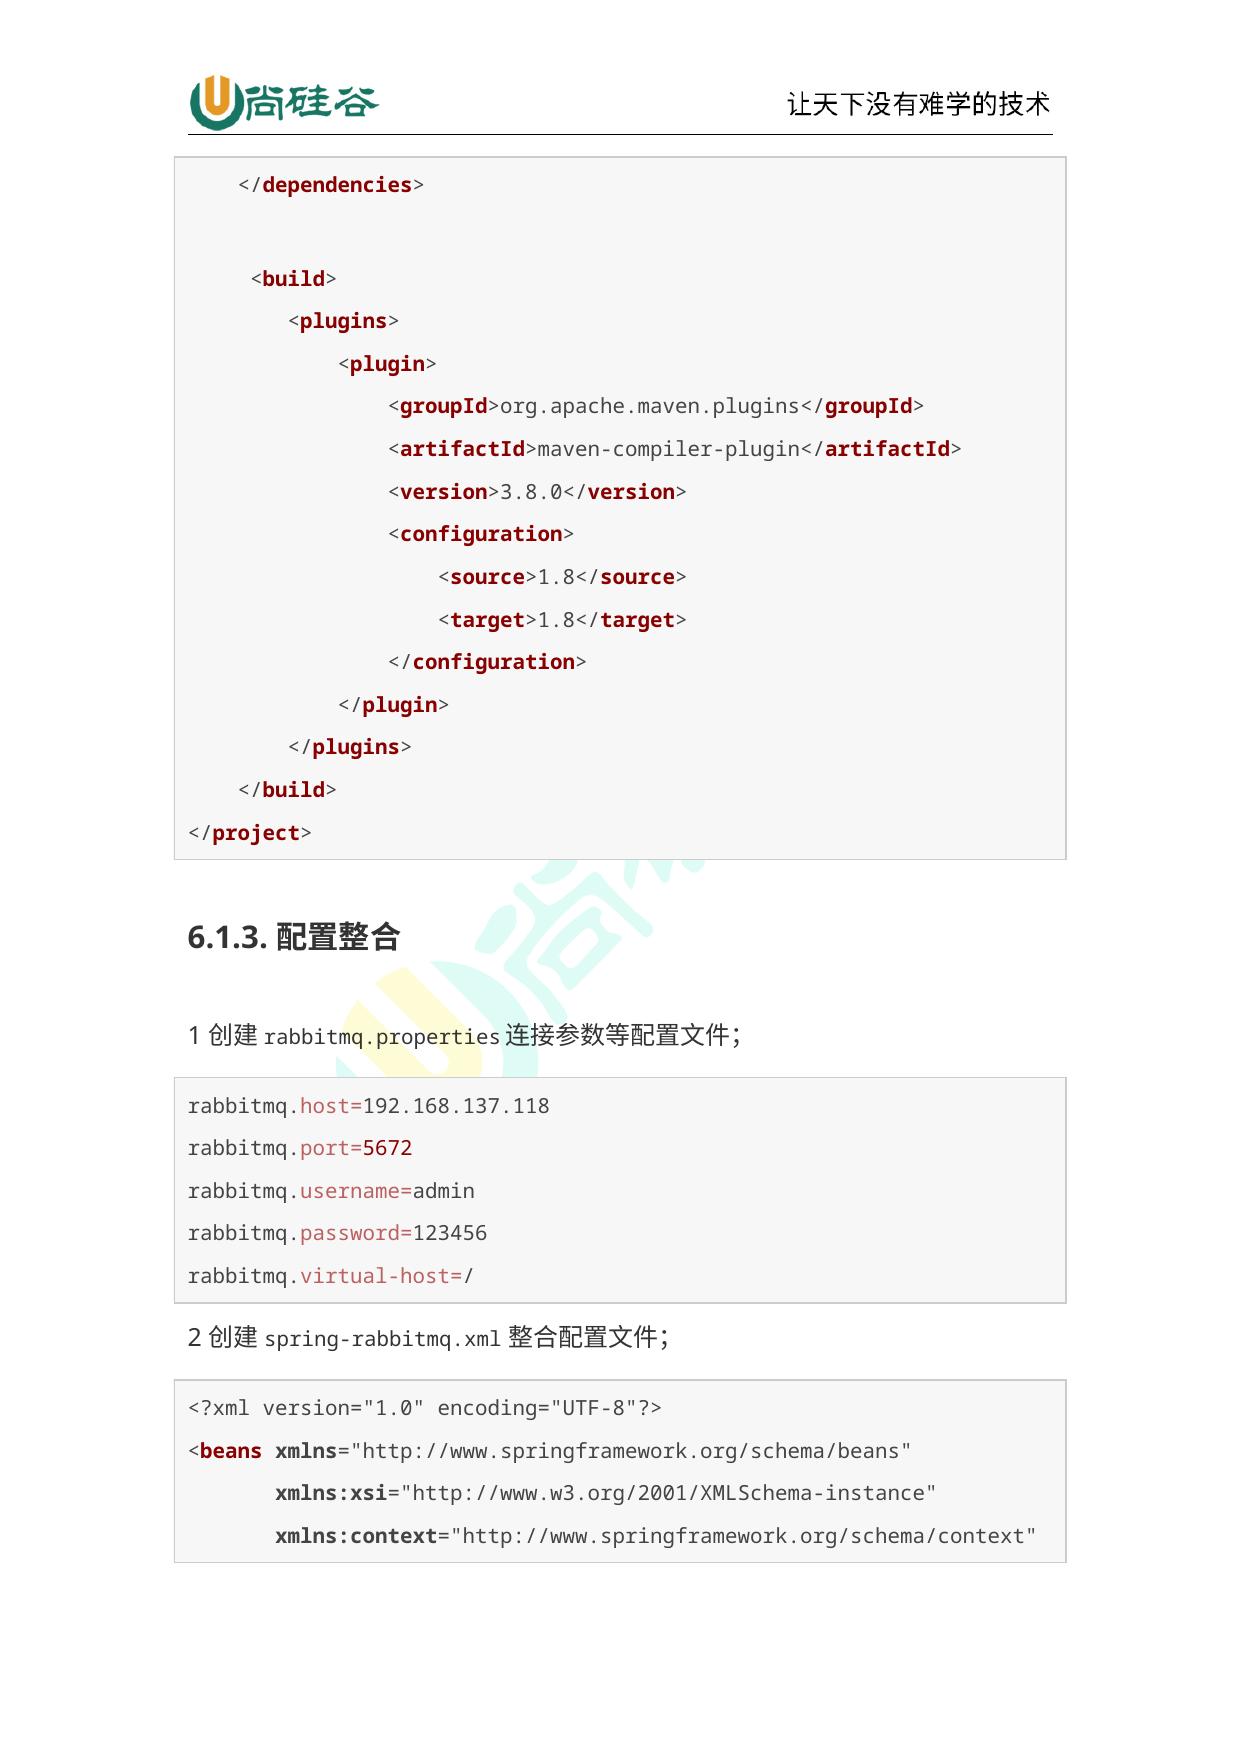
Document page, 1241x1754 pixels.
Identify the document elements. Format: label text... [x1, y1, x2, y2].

text <version>3.8.0</version> [175, 463, 1065, 505]
text <configuration> [175, 505, 1065, 548]
text 1 创建rabbitmq.properties连接参数等配置文件； [187, 1015, 1053, 1052]
text </configuration> [175, 633, 1065, 676]
text </plugins> [175, 718, 1065, 761]
text rabbitmq.virtual-host=/ [175, 1247, 1065, 1302]
text <build> [175, 250, 1065, 292]
text xmlns:xsi="http://www.w3.org/2001/XMLSchema-instance" [175, 1464, 1065, 1507]
text <beans xmlns="http://www.springframework.org/schema/beans" [175, 1422, 1065, 1464]
text xmlns:context="http://www.springframework.org/schema/context" [175, 1507, 1065, 1562]
text </build> [175, 761, 1065, 803]
text </plugin> [175, 676, 1065, 718]
text <?xml version="1.0" encoding="UTF-8"?> [175, 1381, 1065, 1422]
text rabbitmq.port=5672 [175, 1119, 1065, 1162]
picture [187, 73, 1053, 132]
text rabbitmq.host=192.168.137.118 [175, 1078, 1065, 1119]
text 2 创建 spring-rabbitmq.xml 整合配置文件； [187, 1318, 1053, 1354]
text rabbitmq.password=123456 [175, 1204, 1065, 1247]
text <target>1.8</target> [175, 591, 1065, 633]
text <source>1.8</source> [175, 548, 1065, 591]
text <plugins> [175, 292, 1065, 335]
text <plugin> [175, 335, 1065, 377]
text rabbitmq.username=admin [175, 1162, 1065, 1204]
text <groupId>org.apache.maven.plugins</groupId> [175, 378, 1065, 420]
text </project> [175, 804, 1065, 859]
text </dependencies> [175, 158, 1065, 199]
subtitle 6.1.3. 配置整合 [187, 912, 1053, 957]
text <artifactId>maven-compiler-plugin</artifactId> [175, 420, 1065, 463]
